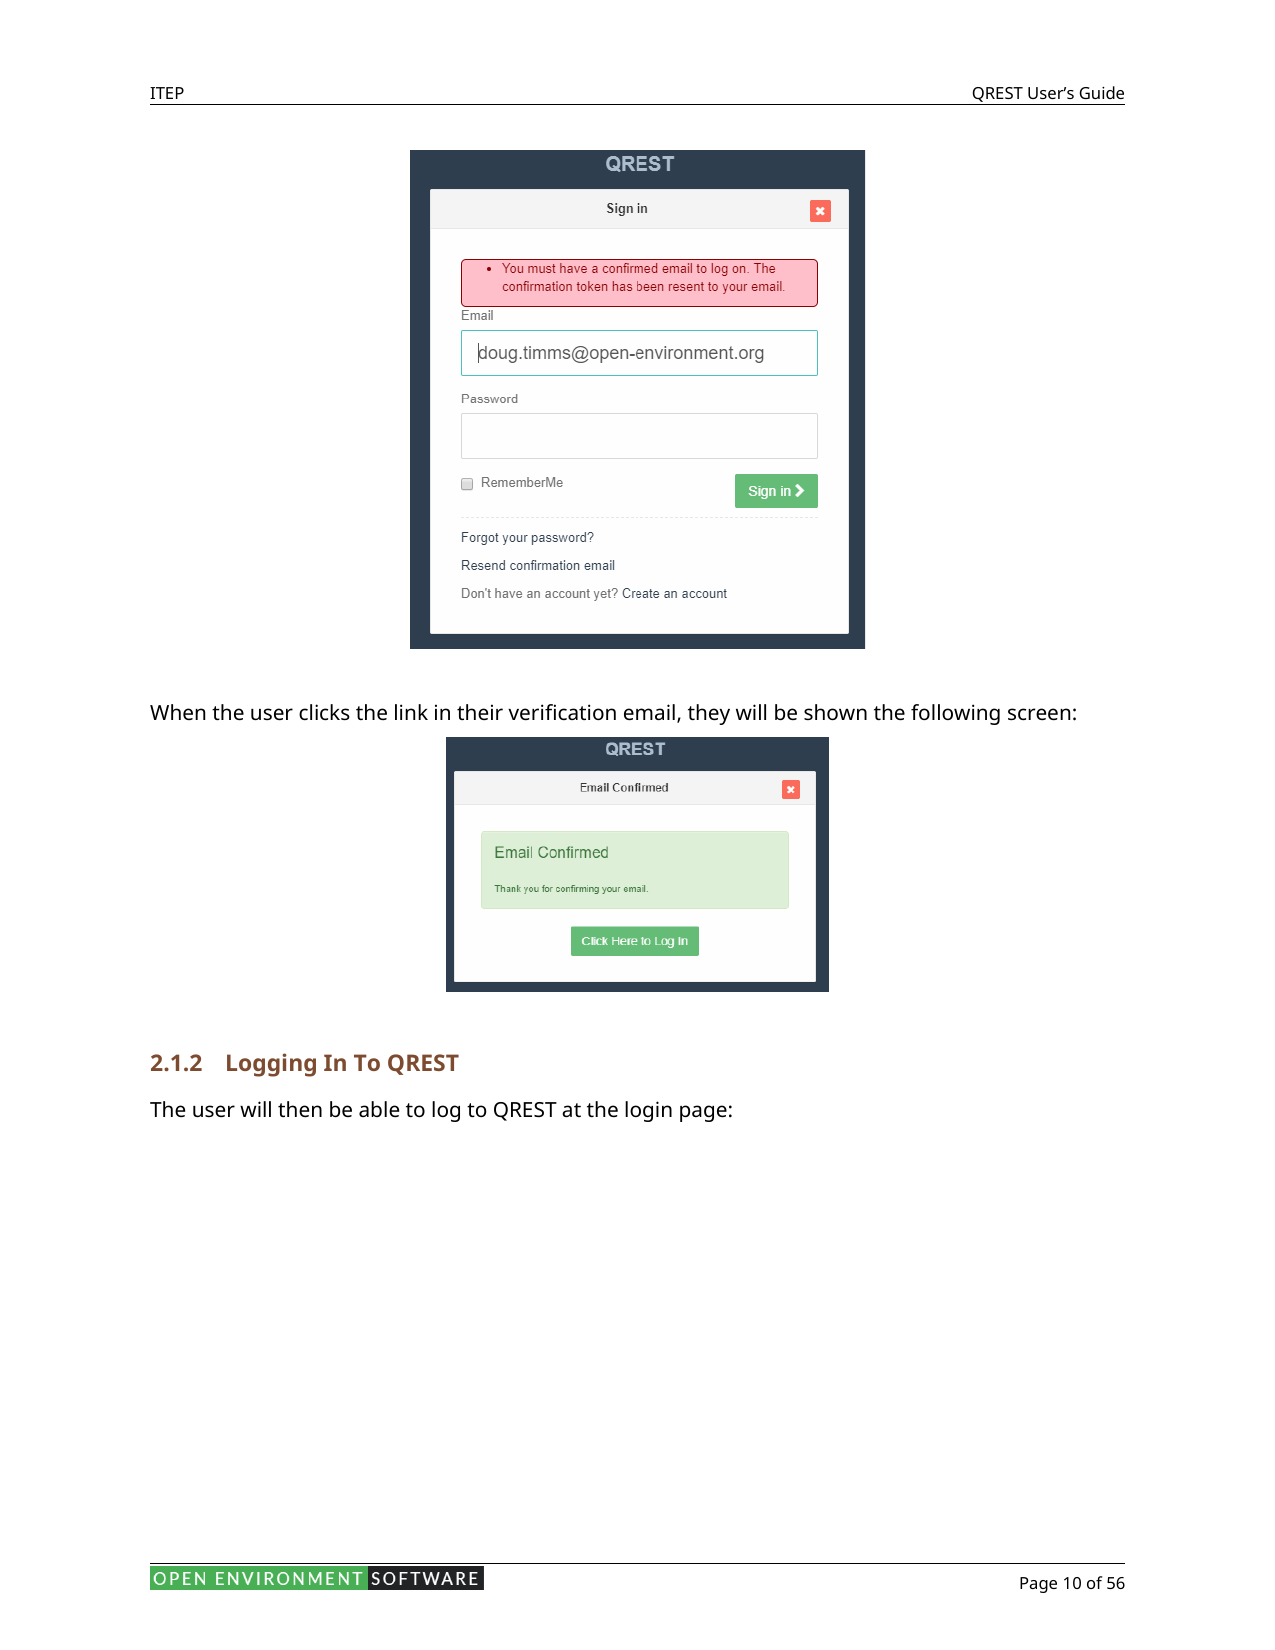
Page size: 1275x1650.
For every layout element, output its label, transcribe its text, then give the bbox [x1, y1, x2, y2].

picture [150, 1566, 484, 1590]
subtitle Logging In To QREST [150, 1047, 1125, 1078]
picture [410, 150, 866, 649]
text When the user clicks the link in their verification email, they will be shown the following screen: [150, 698, 1125, 727]
text The user will then be able to log to QREST at the login page: [150, 1096, 1125, 1124]
picture [446, 737, 829, 992]
